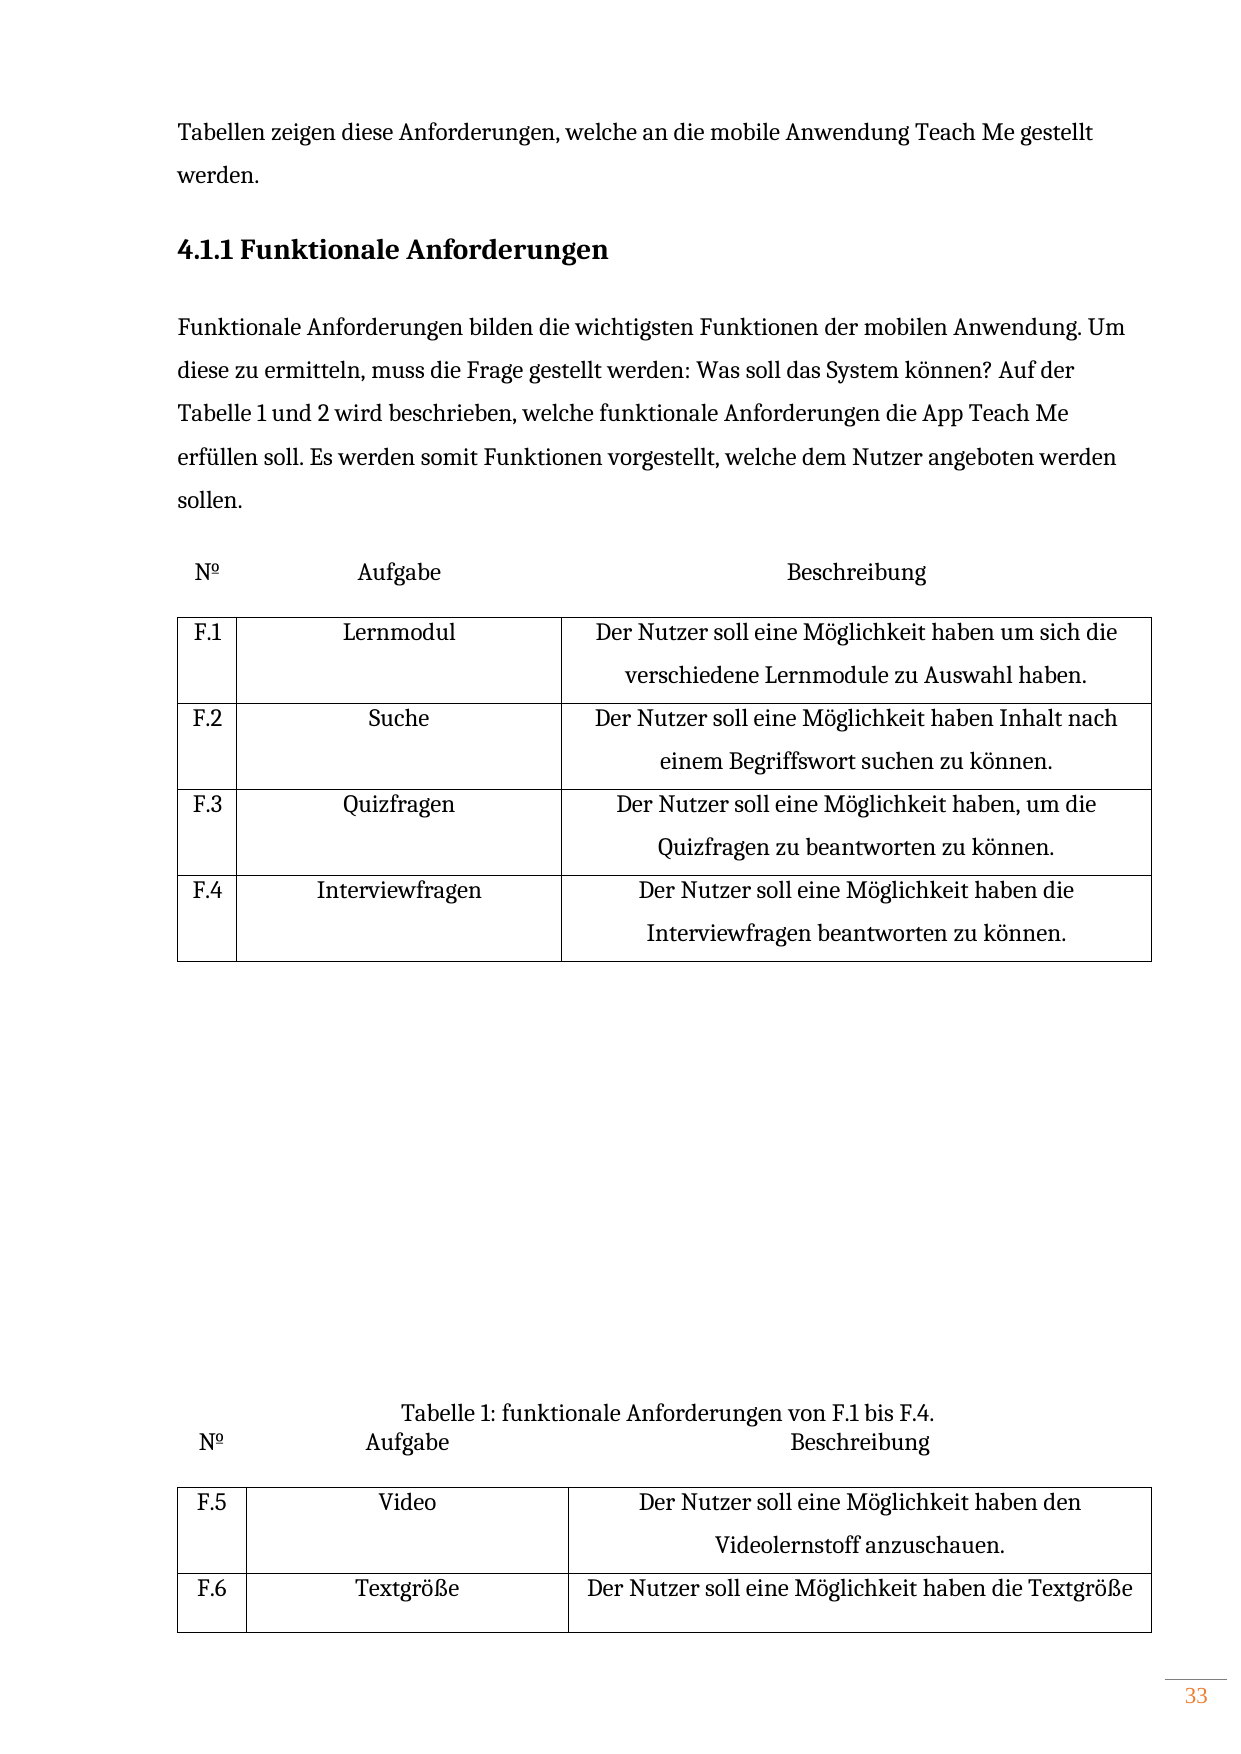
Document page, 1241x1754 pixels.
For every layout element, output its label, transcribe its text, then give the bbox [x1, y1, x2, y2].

table_cell F.4 [178, 876, 236, 961]
table_cell Suche [237, 704, 561, 789]
table_cell F.1 [178, 618, 236, 703]
text Tabelle 1: funktionale Anforderungen von F.1 bis F.4. [401, 1399, 934, 1428]
table_header Beschreibung [562, 558, 1151, 617]
table_cell F.5 [178, 1488, 246, 1573]
table_cell Der Nutzer soll eine Möglichkeit haben die Interviewfragen beantworten zu können. [562, 876, 1151, 961]
table_cell Textgröße [247, 1574, 568, 1632]
table_cell F.6 [178, 1574, 246, 1632]
table_cell F.3 [178, 790, 236, 875]
table_cell Der Nutzer soll eine Möglichkeit haben, um die Quizfragen zu beantworten zu können. [562, 790, 1151, 875]
table_cell Video [247, 1488, 568, 1573]
table_cell Quizfragen [237, 790, 561, 875]
subtitle 4.1.1 Funktionale Anforderungen [177, 233, 1152, 267]
table_header Aufgabe [237, 558, 562, 617]
text Funktionale Anforderungen bilden die wichtigsten Funktionen der mobilen Anwendung. Um diese zu ermitteln, muss die Frage gestellt werden: Was soll das System können? Auf der Tabelle 1 und 2 wird beschrieben, welche funktionale Anforderungen die App Teach Me erfüllen soll. Es werden somit Funktionen vorgestellt, welche dem Nutzer angeboten werden sollen. [177, 313, 1152, 514]
table_header Aufgabe [246, 1428, 568, 1487]
table_cell Lernmodul [237, 618, 561, 703]
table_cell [569, 1574, 1151, 1632]
table_cell Der Nutzer soll eine Möglichkeit haben um sich die verschiedene Lernmodule zu Auswahl haben. [562, 618, 1151, 703]
table_cell Der Nutzer soll eine Möglichkeit haben Inhalt nach einem Begriffswort suchen zu können. [562, 704, 1151, 789]
table_cell F.2 [178, 704, 236, 789]
table_header № [178, 558, 237, 617]
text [177, 118, 1152, 190]
table_cell Interviewfragen [237, 876, 561, 961]
table_header № [177, 1428, 246, 1487]
table_header Beschreibung [568, 1428, 1152, 1487]
table_cell Der Nutzer soll eine Möglichkeit haben den Videolernstoff anzuschauen. [569, 1488, 1151, 1573]
